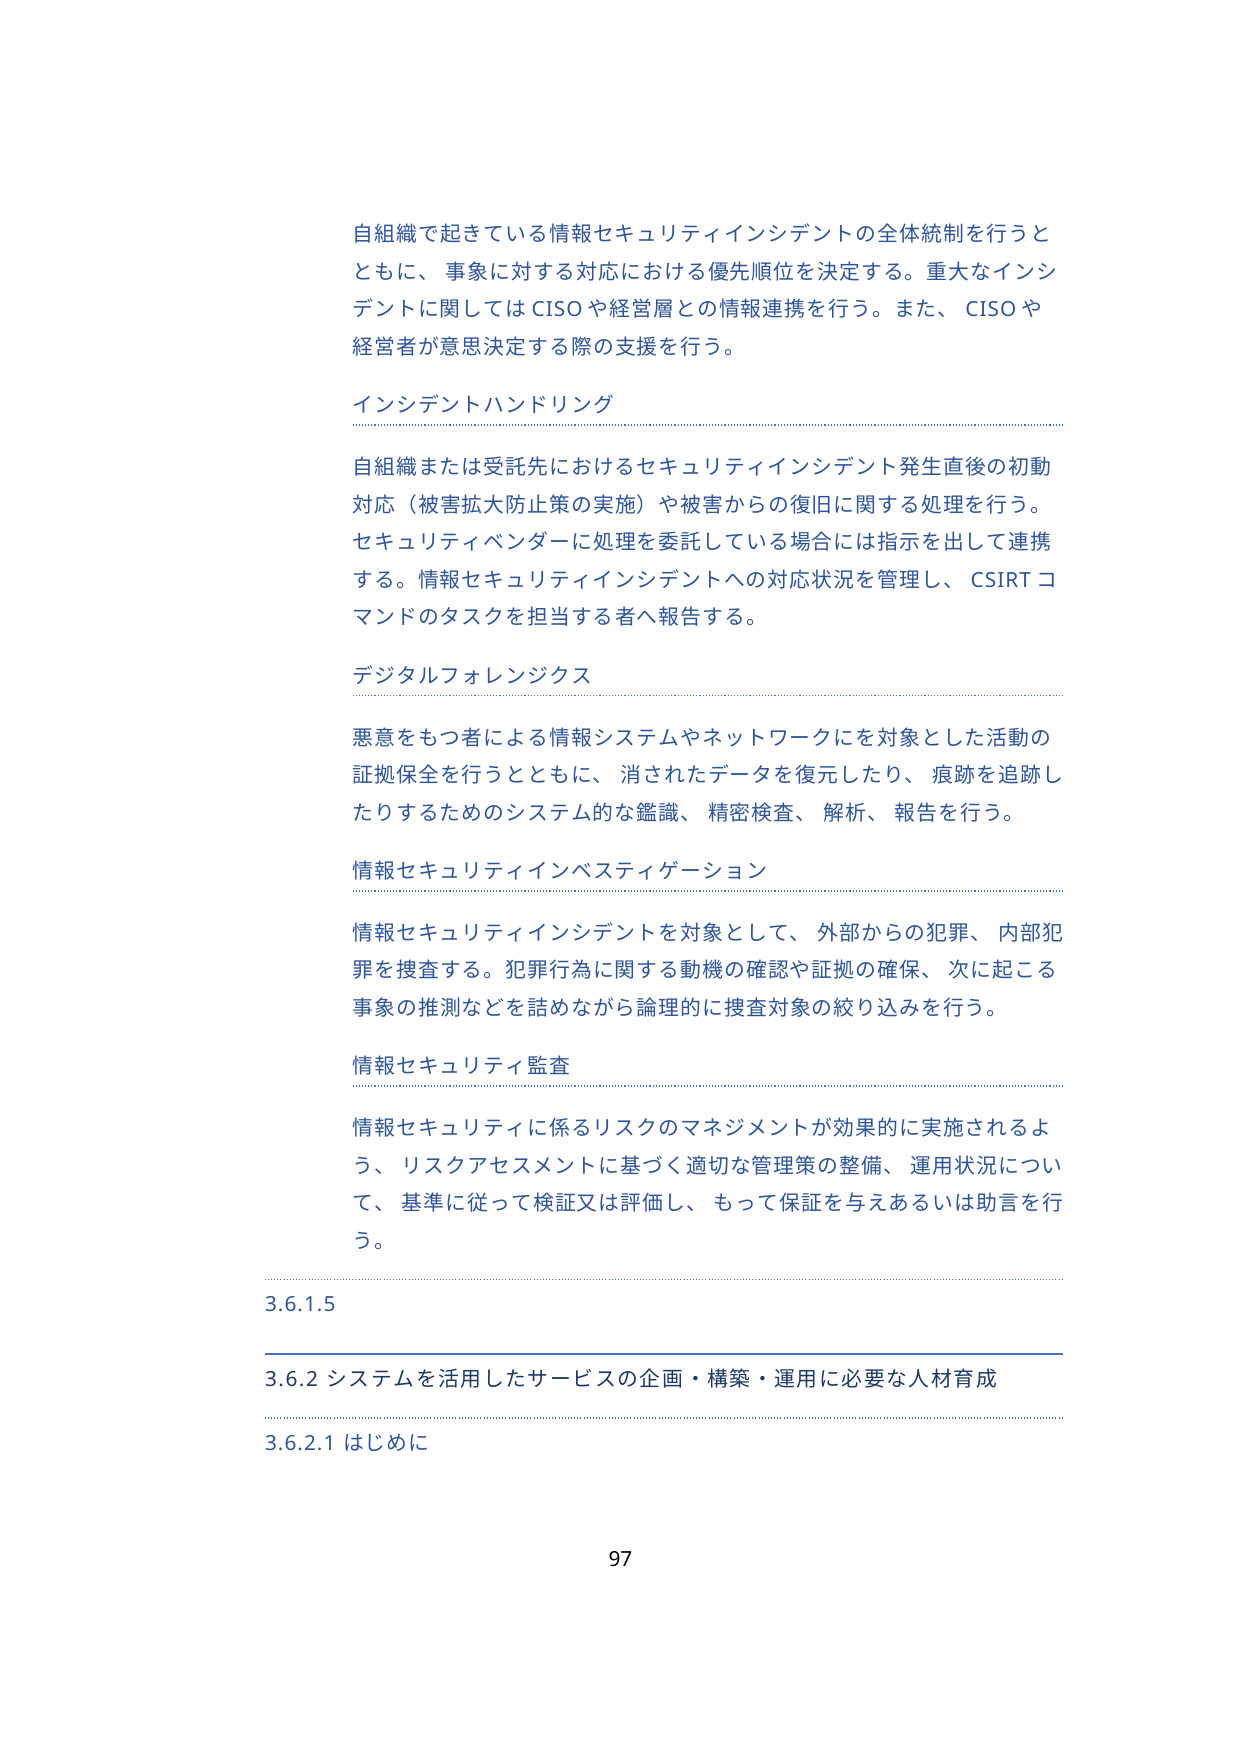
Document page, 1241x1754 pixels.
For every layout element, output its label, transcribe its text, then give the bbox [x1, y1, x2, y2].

text はじめに [265, 1417, 1063, 1460]
text デジタルフォレンジクス [352, 655, 1063, 696]
text インシデントハンドリング [352, 385, 1063, 426]
text 情報セキュリティ監査 [352, 1046, 1063, 1087]
text 悪意をもつ者による情報システムやネットワークにを対象とした活動の証拠保全を行うとともに、 消されたデータを復元したり、 痕跡を追跡したりするためのシステム的な鑑識、 精密検査、 解析、 報告を行う。 [352, 717, 1063, 830]
text 情報セキュリティに係るリスクのマネジメントが効果的に実施されるよう、 リスクアセスメントに基づく適切な管理策の整備、 運用状況について、 基準に従って検証又は評価し、 もって保証を与えあるいは助言を行う。 [352, 1108, 1063, 1258]
text 情報セキュリティインベスティゲーション [352, 851, 1063, 892]
text システムを活用したサービスの企画・構築・運用に必要な人材育成 [265, 1355, 1063, 1396]
text 情報セキュリティインシデントを対象として、 外部からの犯罪、 内部犯罪を捜査する。犯罪行為に関する動機の確認や証拠の確保、 次に起こる事象の推測などを詰めながら論理的に捜査対象の絞り込みを行う。 [352, 912, 1063, 1025]
text 自組織で起きている情報セキュリティインシデントの全体統制を行うとともに、 事象に対する対応における優先順位を決定する。重大なインシデントに関してはCISOや経営層との情報連携を行う。また、 CISOや経営者が意思決定する際の支援を行う。 [352, 214, 1063, 364]
text 自組織または受託先におけるセキュリティインシデント発生直後の初動対応（被害拡大防止策の実施）や被害からの復旧に関する処理を行う。セキュリティベンダーに処理を委託している場合には指示を出して連携する。情報セキュリティインシデントへの対応状況を管理し、 CSIRTコマンドのタスクを担当する者へ報告する。 [352, 447, 1063, 634]
